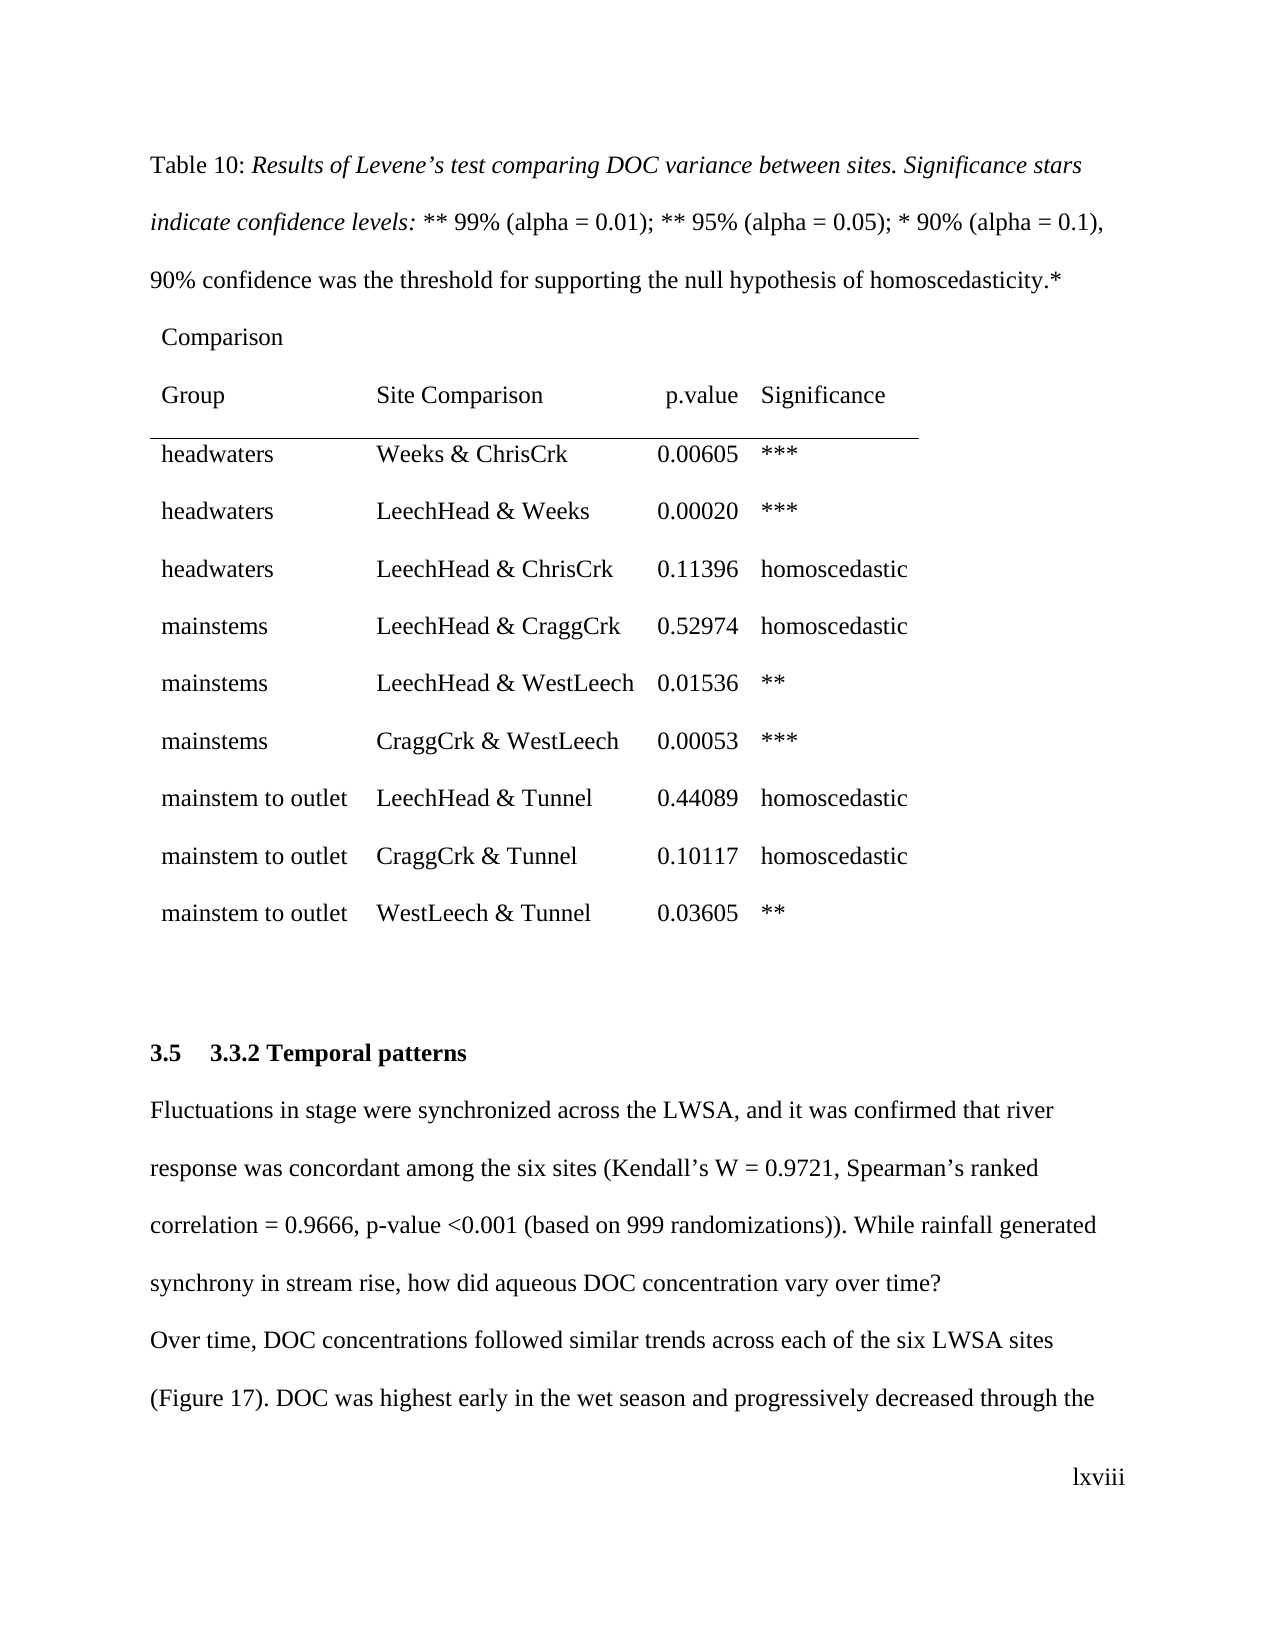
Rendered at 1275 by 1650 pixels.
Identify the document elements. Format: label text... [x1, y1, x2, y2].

table_cell headwaters [150, 554, 365, 611]
table_cell LeechHead & Weeks [365, 496, 646, 554]
table_cell LeechHead & WestLeech [365, 669, 646, 726]
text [150, 1326, 1125, 1412]
table_cell *** [749, 726, 919, 783]
table_cell LeechHead & ChrisCrk [365, 554, 646, 611]
table_cell mainstem to outlet [150, 898, 365, 956]
table_cell *** [749, 496, 919, 554]
text Fluctuations in stage were synchronized across the LWSA, and it was confirmed that river response was concordant among the six sites (Kendall’s W = 0.9721, Spearman’s ranked correlation = 0.9666, p-value <0.001 (based on 999 randomizations)). While rainfall generated synchrony in stream rise, how did aqueous DOC concentration vary over time? [150, 1096, 1125, 1297]
table_header Site Comparison [365, 323, 646, 437]
table_cell CraggCrk & Tunnel [365, 841, 646, 898]
table_cell ** [749, 669, 919, 726]
table_cell WestLeech & Tunnel [365, 898, 646, 956]
table_cell homoscedastic [749, 783, 919, 841]
table_cell 0.44089 [646, 783, 749, 841]
table_cell 0.52974 [646, 611, 749, 668]
table_cell LeechHead & Tunnel [365, 783, 646, 841]
table_cell 0.00053 [646, 726, 749, 783]
table_cell Weeks & ChrisCrk [365, 439, 646, 496]
text Table 10: Results of Levene’s test comparing DOC variance between sites. Significance stars indicate confidence levels: ** 99% (alpha = 0.01); ** 95% (alpha = 0.05); * 90% (alpha = 0.1), 90% confidence was the threshold for supporting the null hypothesis of homoscedasticity.* [150, 150, 1125, 294]
table_cell ** [749, 898, 919, 956]
table_cell headwaters [150, 439, 365, 496]
table_cell 0.01536 [646, 669, 749, 726]
table_cell *** [749, 439, 919, 496]
table_header Comparison Group [150, 323, 365, 437]
table_header p.value [646, 323, 749, 437]
table_cell mainstems [150, 611, 365, 668]
subtitle 3.3.2 Temporal patterns [150, 1038, 1125, 1067]
table_cell homoscedastic [749, 841, 919, 898]
table_cell mainstem to outlet [150, 783, 365, 841]
table_cell 0.00605 [646, 439, 749, 496]
table_cell 0.11396 [646, 554, 749, 611]
table_header Significance [749, 323, 919, 437]
table_cell homoscedastic [749, 611, 919, 668]
table_cell 0.00020 [646, 496, 749, 554]
table_cell headwaters [150, 496, 365, 554]
table_cell CraggCrk & WestLeech [365, 726, 646, 783]
table_cell 0.10117 [646, 841, 749, 898]
table_cell mainstems [150, 726, 365, 783]
table_cell LeechHead & CraggCrk [365, 611, 646, 668]
table_cell mainstem to outlet [150, 841, 365, 898]
table_cell mainstems [150, 669, 365, 726]
table_cell 0.03605 [646, 898, 749, 956]
table_cell homoscedastic [749, 554, 919, 611]
